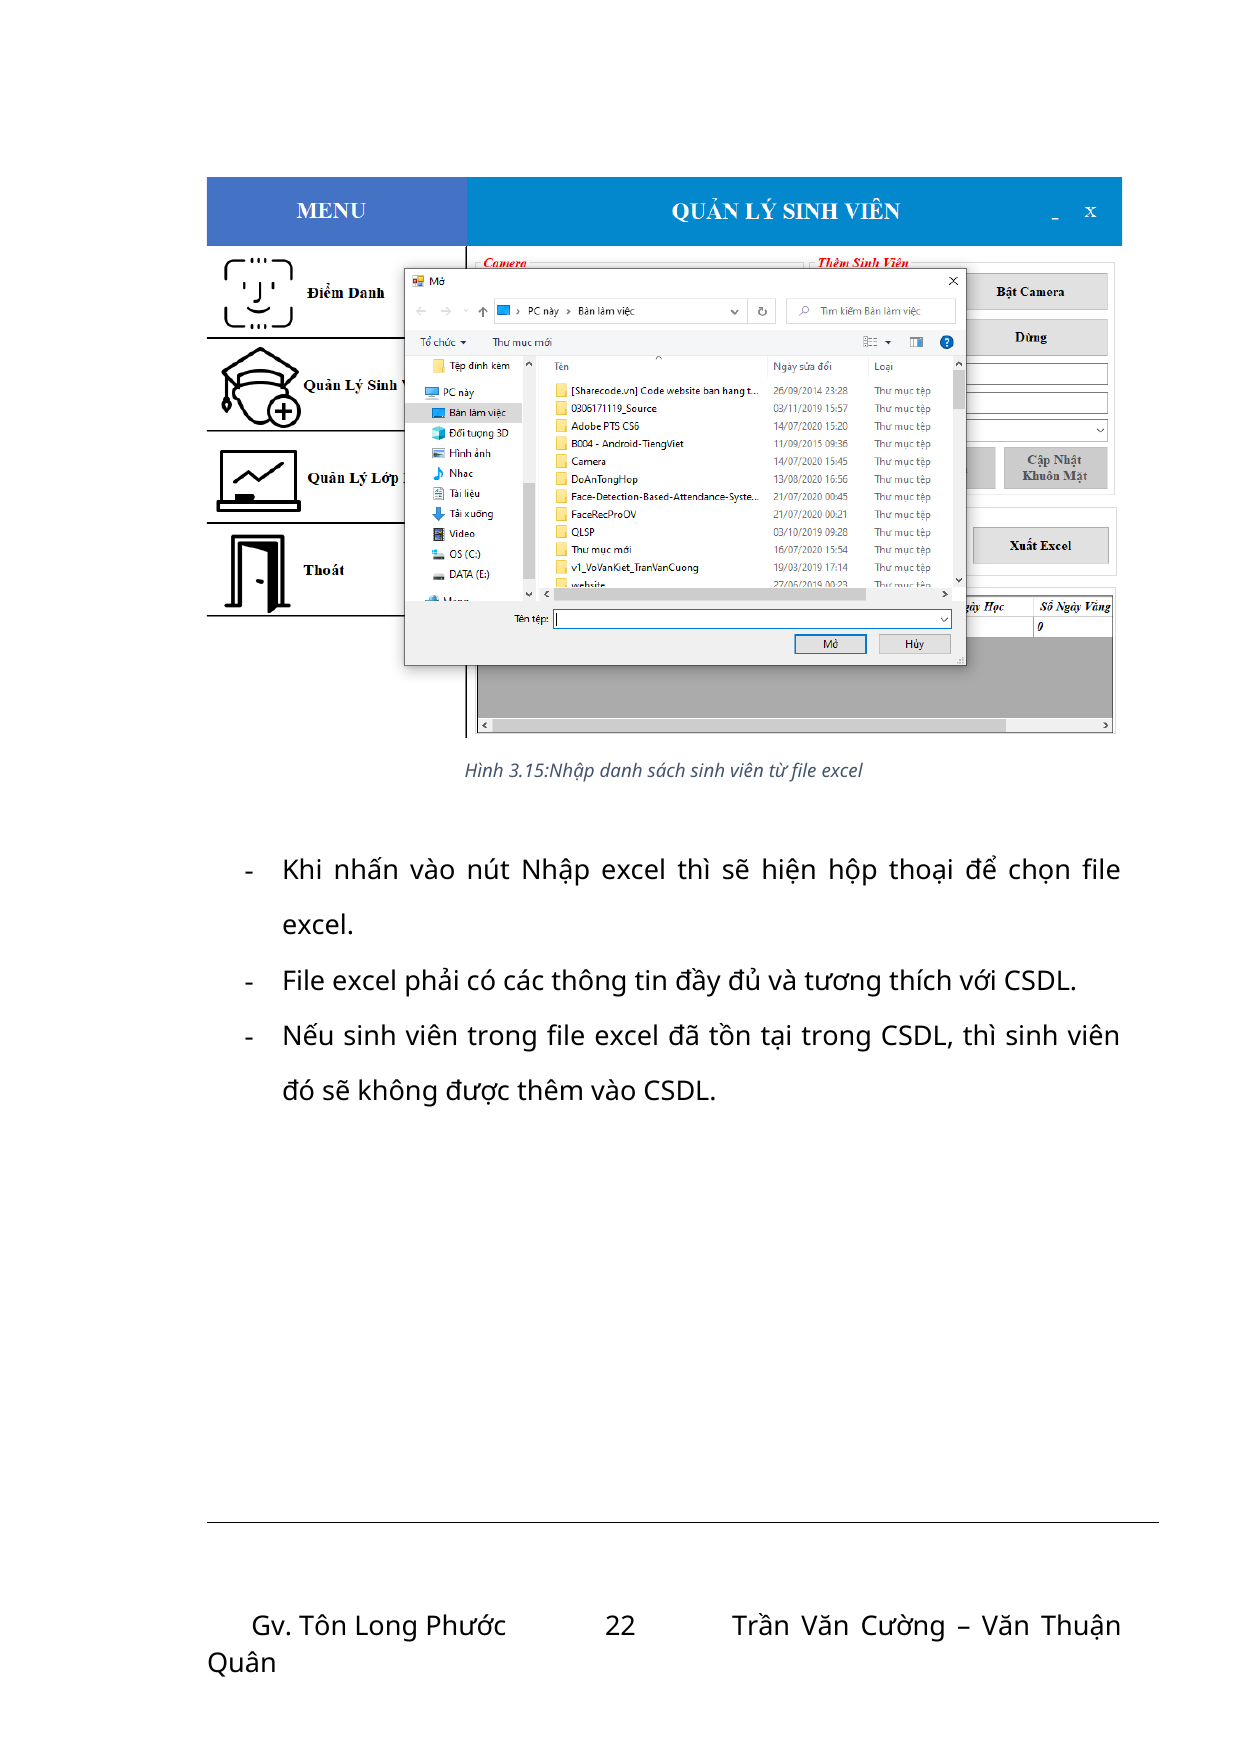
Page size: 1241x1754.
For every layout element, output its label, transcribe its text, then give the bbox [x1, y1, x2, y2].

picture [206, 177, 1123, 738]
picture [784, 206, 794, 216]
picture [714, 206, 720, 218]
list File excel phải có các thông tin đầy đủ và tương thích với CSDL. [244, 961, 1122, 998]
picture [886, 204, 898, 218]
picture [763, 204, 770, 218]
picture [692, 204, 696, 218]
list Nếu sinh viên trong file excel đã tồn tại trong CSDL, thì sinh viên đó sẽ không được thêm vào CSDL. [244, 1016, 1122, 1108]
picture [684, 205, 688, 217]
picture [747, 204, 751, 218]
list Khi nhấn vào nút Nhập excel thì sẽ hiện hộp thoại để chọn file excel. [244, 850, 1122, 943]
picture [806, 204, 818, 218]
picture [673, 206, 677, 217]
picture [725, 204, 736, 217]
picture [846, 204, 853, 216]
